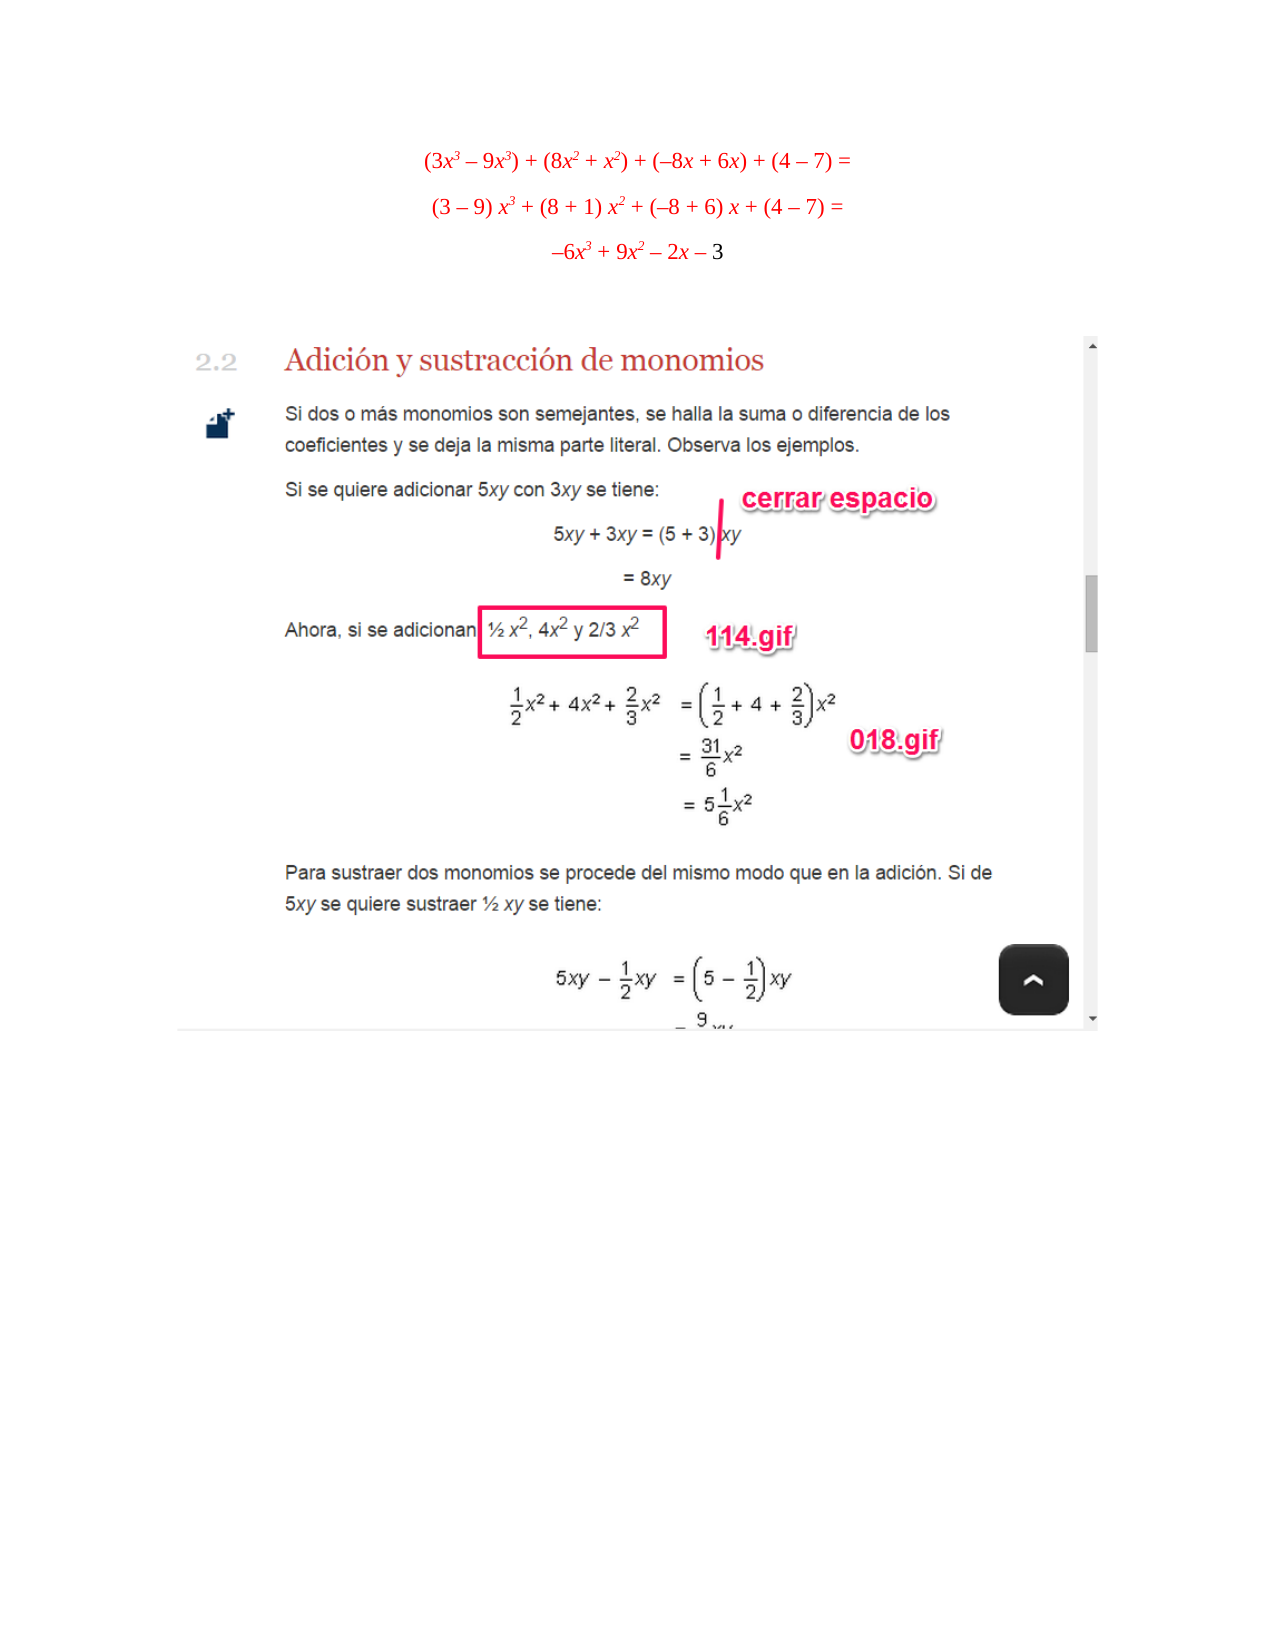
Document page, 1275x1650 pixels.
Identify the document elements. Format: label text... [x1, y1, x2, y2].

text (3 – 9) x3 + (8 + 1) x2 + (–8 + 6) x + (4 – 7) = [177, 193, 1098, 219]
text –6x3 + 9x2 – 2x – 3 [177, 238, 1098, 264]
picture [177, 336, 1098, 1031]
text (3x3 – 9x3) + (8x2 + x2) + (–8x + 6x) + (4 – 7) = [177, 148, 1098, 174]
